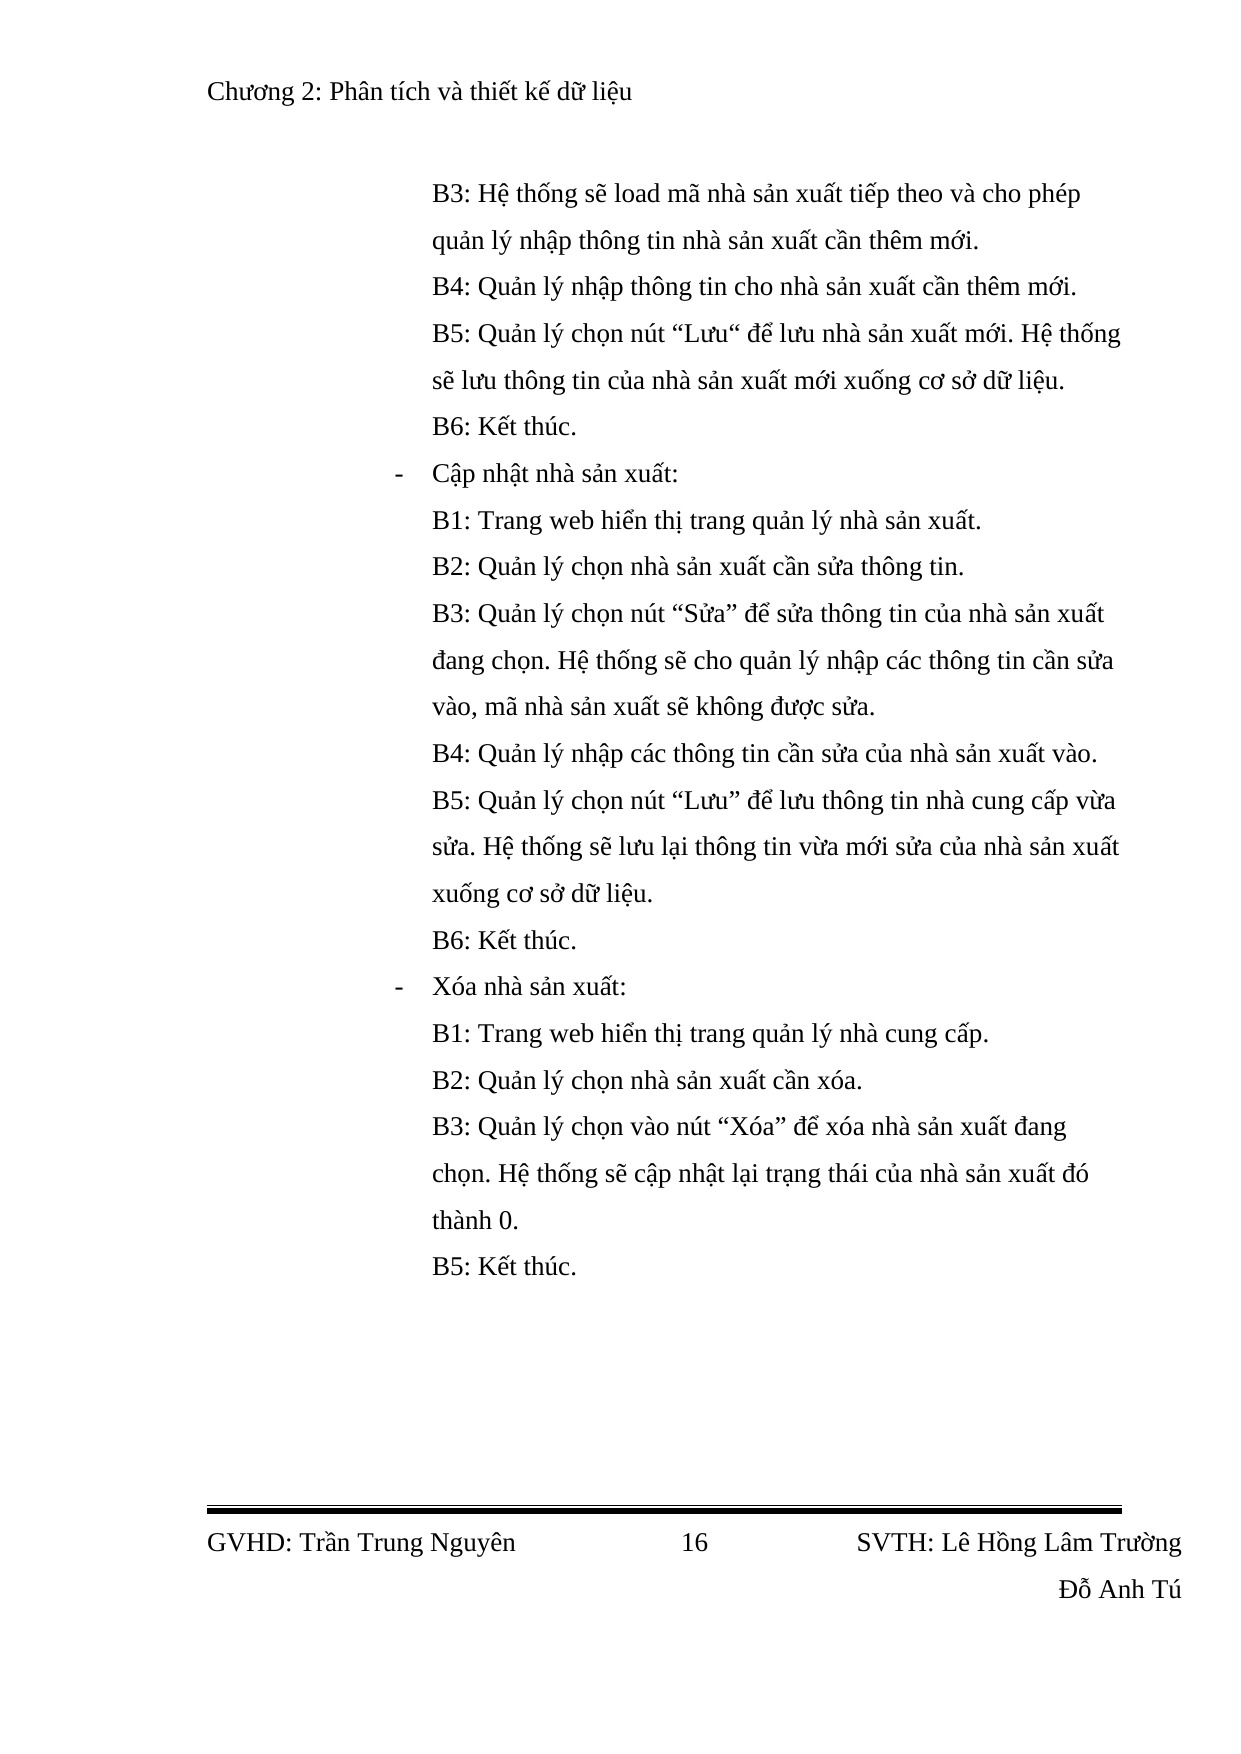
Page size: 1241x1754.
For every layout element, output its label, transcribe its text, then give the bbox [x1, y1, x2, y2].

list B5: Kết thúc. [432, 1251, 1122, 1282]
list B1: Trang web hiển thị trang quản lý nhà cung cấp. [432, 1017, 1122, 1048]
list B4: Quản lý nhập thông tin cho nhà sản xuất cần thêm mới. [432, 271, 1122, 302]
list B3: Quản lý chọn vào nút “Xóa” để xóa nhà sản xuất đang chọn. Hệ thống sẽ cập nhật lại trạng thái của nhà sản xuất đó thành 0. [432, 1111, 1122, 1235]
list B2: Quản lý chọn nhà sản xuất cần sửa thông tin. [432, 551, 1122, 582]
list B5: Quản lý chọn nút “Lưu” để lưu thông tin nhà cung cấp vừa sửa. Hệ thống sẽ lưu lại thông tin vừa mới sửa của nhà sản xuất xuống cơ sở dữ liệu. [432, 784, 1122, 908]
list Cập nhật nhà sản xuất: [394, 457, 1122, 488]
list B1: Trang web hiển thị trang quản lý nhà sản xuất. [432, 504, 1122, 535]
list B2: Quản lý chọn nhà sản xuất cần xóa. [432, 1064, 1122, 1095]
list B3: Quản lý chọn nút “Sửa” để sửa thông tin của nhà sản xuất đang chọn. Hệ thống sẽ cho quản lý nhập các thông tin cần sửa vào, mã nhà sản xuất sẽ không được sửa. [432, 597, 1122, 722]
list B5: Quản lý chọn nút “Lưu“ để lưu nhà sản xuất mới. Hệ thống sẽ lưu thông tin của nhà sản xuất mới xuống cơ sở dữ liệu. [432, 317, 1122, 395]
list B6: Kết thúc. [432, 924, 1122, 955]
list B4: Quản lý nhập các thông tin cần sửa của nhà sản xuất vào. [432, 737, 1122, 768]
list B3: Hệ thống sẽ load mã nhà sản xuất tiếp theo và cho phép quản lý nhập thông tin nhà sản xuất cần thêm mới. [432, 177, 1122, 255]
list Xóa nhà sản xuất: [394, 971, 1122, 1002]
list B6: Kết thúc. [432, 411, 1122, 442]
